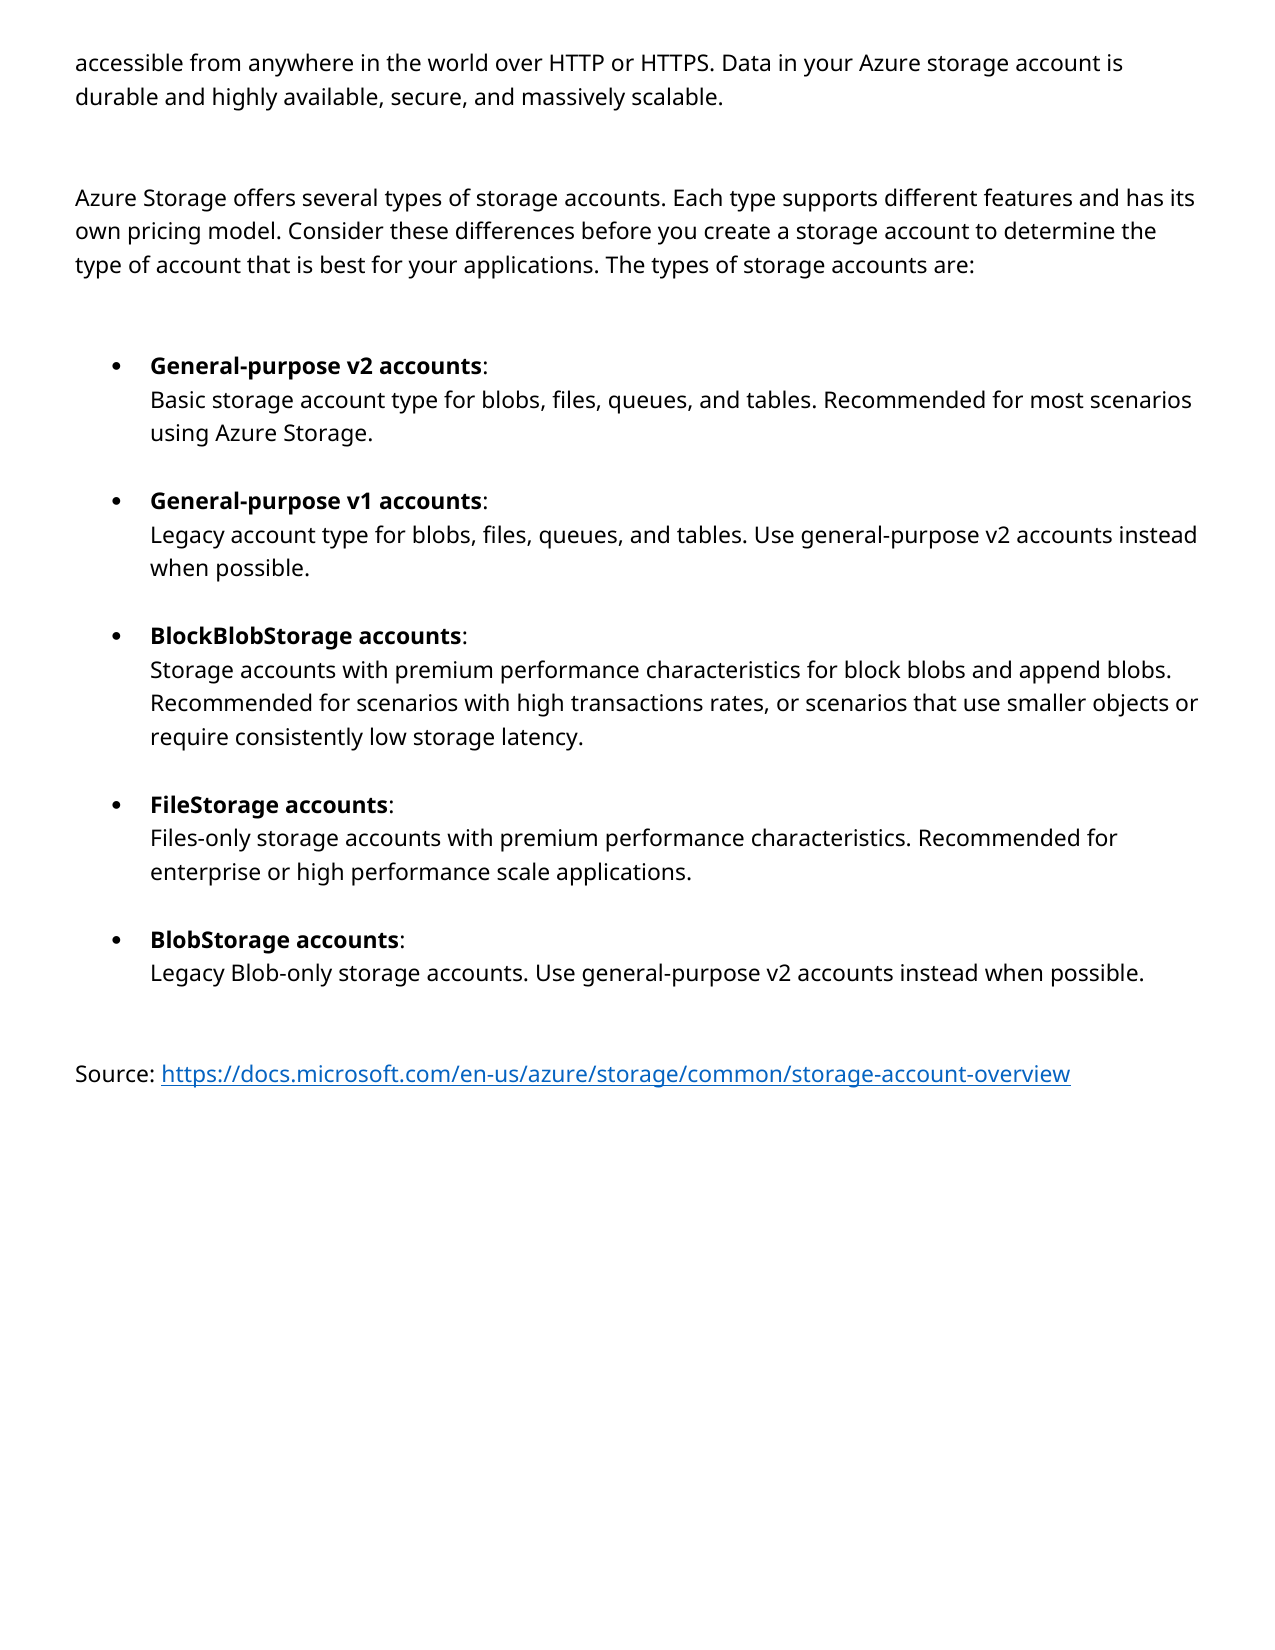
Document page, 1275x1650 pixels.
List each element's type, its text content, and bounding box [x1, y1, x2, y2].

text Source: https://docs.microsoft.com/en-us/azure/storage/common/storage-account-overview [75, 1058, 1200, 1089]
list Storage accounts with premium performance characteristics for block blobs and append blobs. Recommended for scenarios with high transactions rates, or scenarios that use smaller objects or require consistently low storage latency. [150, 653, 1200, 752]
list BlobStorage accounts: [112, 923, 1200, 955]
list General-purpose v2 accounts: [112, 350, 1200, 381]
list Legacy Blob-only storage accounts. Use general-purpose v2 accounts instead when possible. [150, 957, 1200, 988]
text Azure Storage offers several types of storage accounts. Each type supports different features and has its own pricing model. Consider these differences before you create a storage account to determine the type of account that is best for your applications. The types of storage accounts are: [75, 181, 1200, 280]
list Files-only storage accounts with premium performance characteristics. Recommended for enterprise or high performance scale applications. [150, 822, 1200, 887]
list FileStorage accounts: [112, 788, 1200, 820]
list General-purpose v1 accounts: [112, 485, 1200, 516]
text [75, 47, 1200, 112]
list Basic storage account type for blobs, files, queues, and tables. Recommended for most scenarios using Azure Storage. [150, 383, 1200, 448]
list Legacy account type for blobs, files, queues, and tables. Use general-purpose v2 accounts instead when possible. [150, 518, 1200, 583]
list BlockBlobStorage accounts: [112, 620, 1200, 651]
